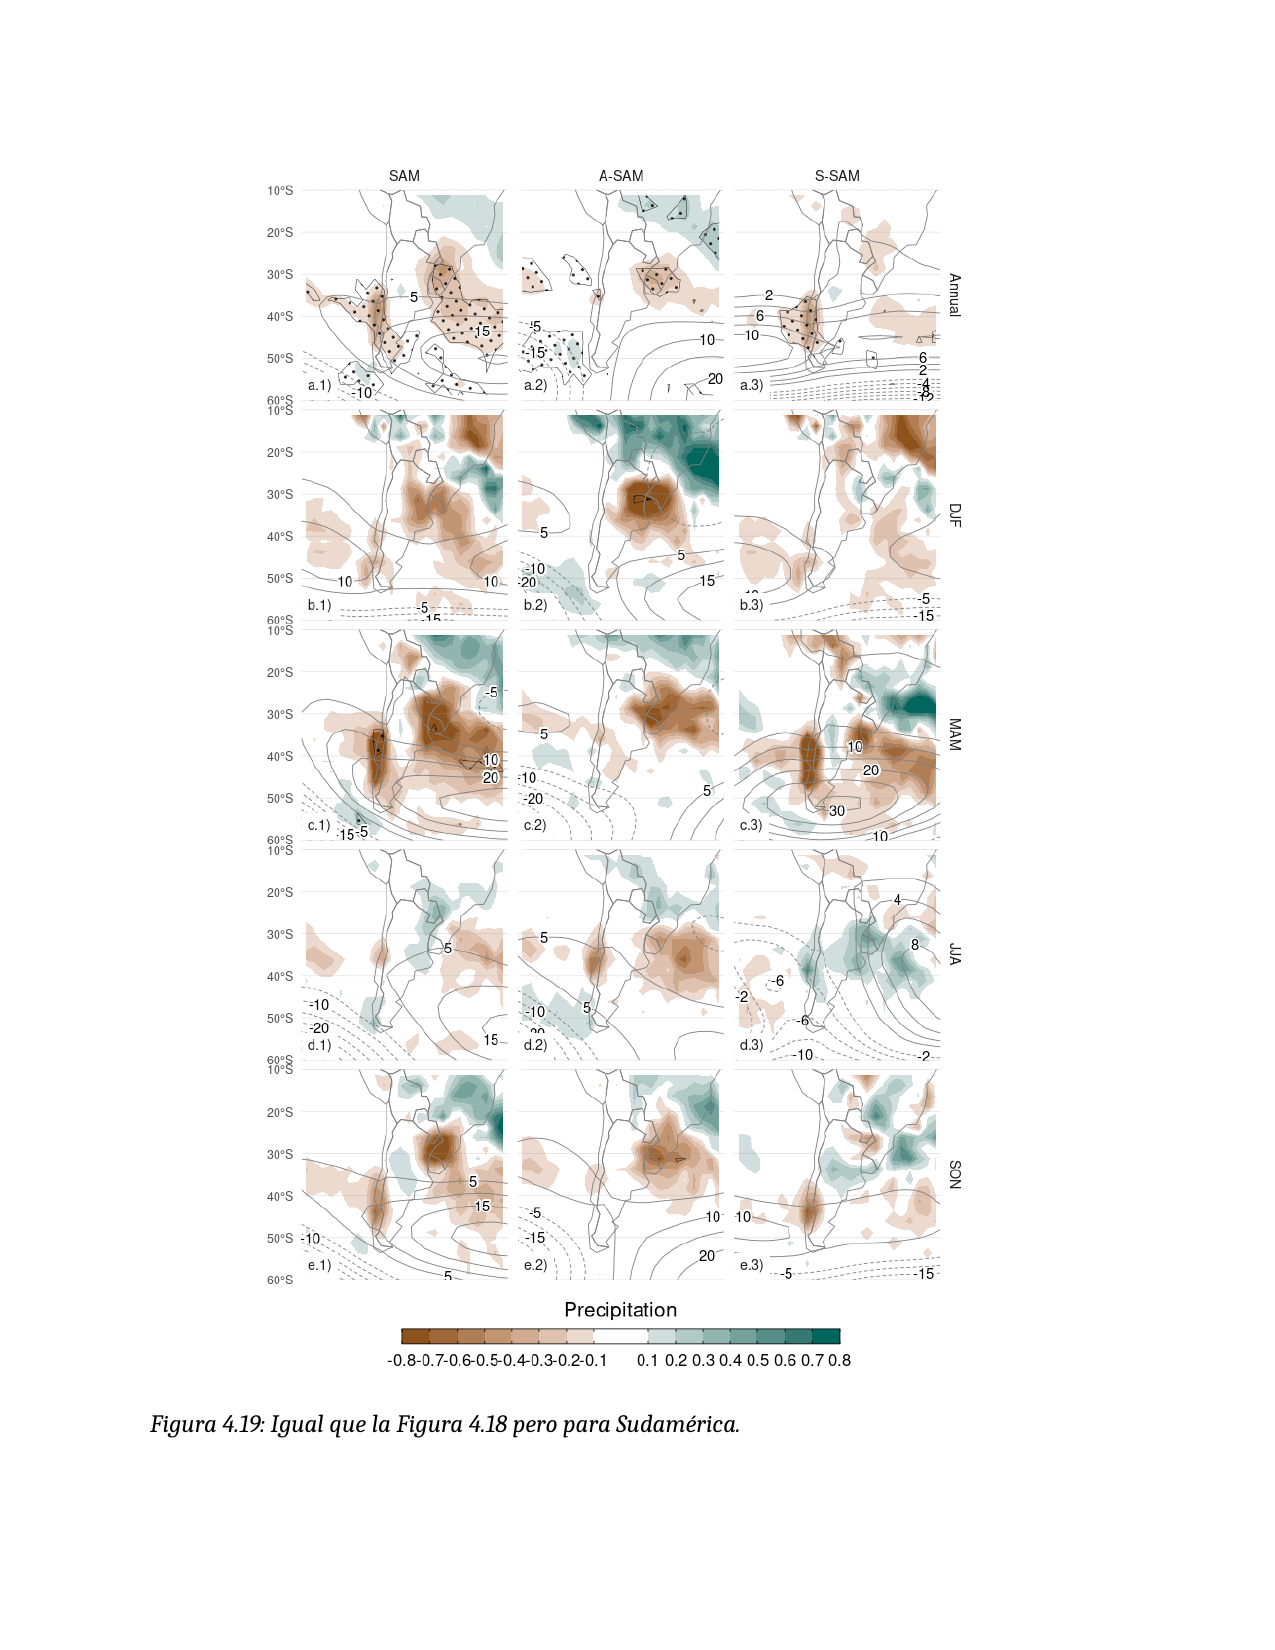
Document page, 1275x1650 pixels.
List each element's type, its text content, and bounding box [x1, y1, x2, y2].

text Figura 4.19: Igual que la Figura 4.18 pero para Sudamérica. [150, 1410, 1125, 1439]
picture [168, 150, 1044, 1390]
